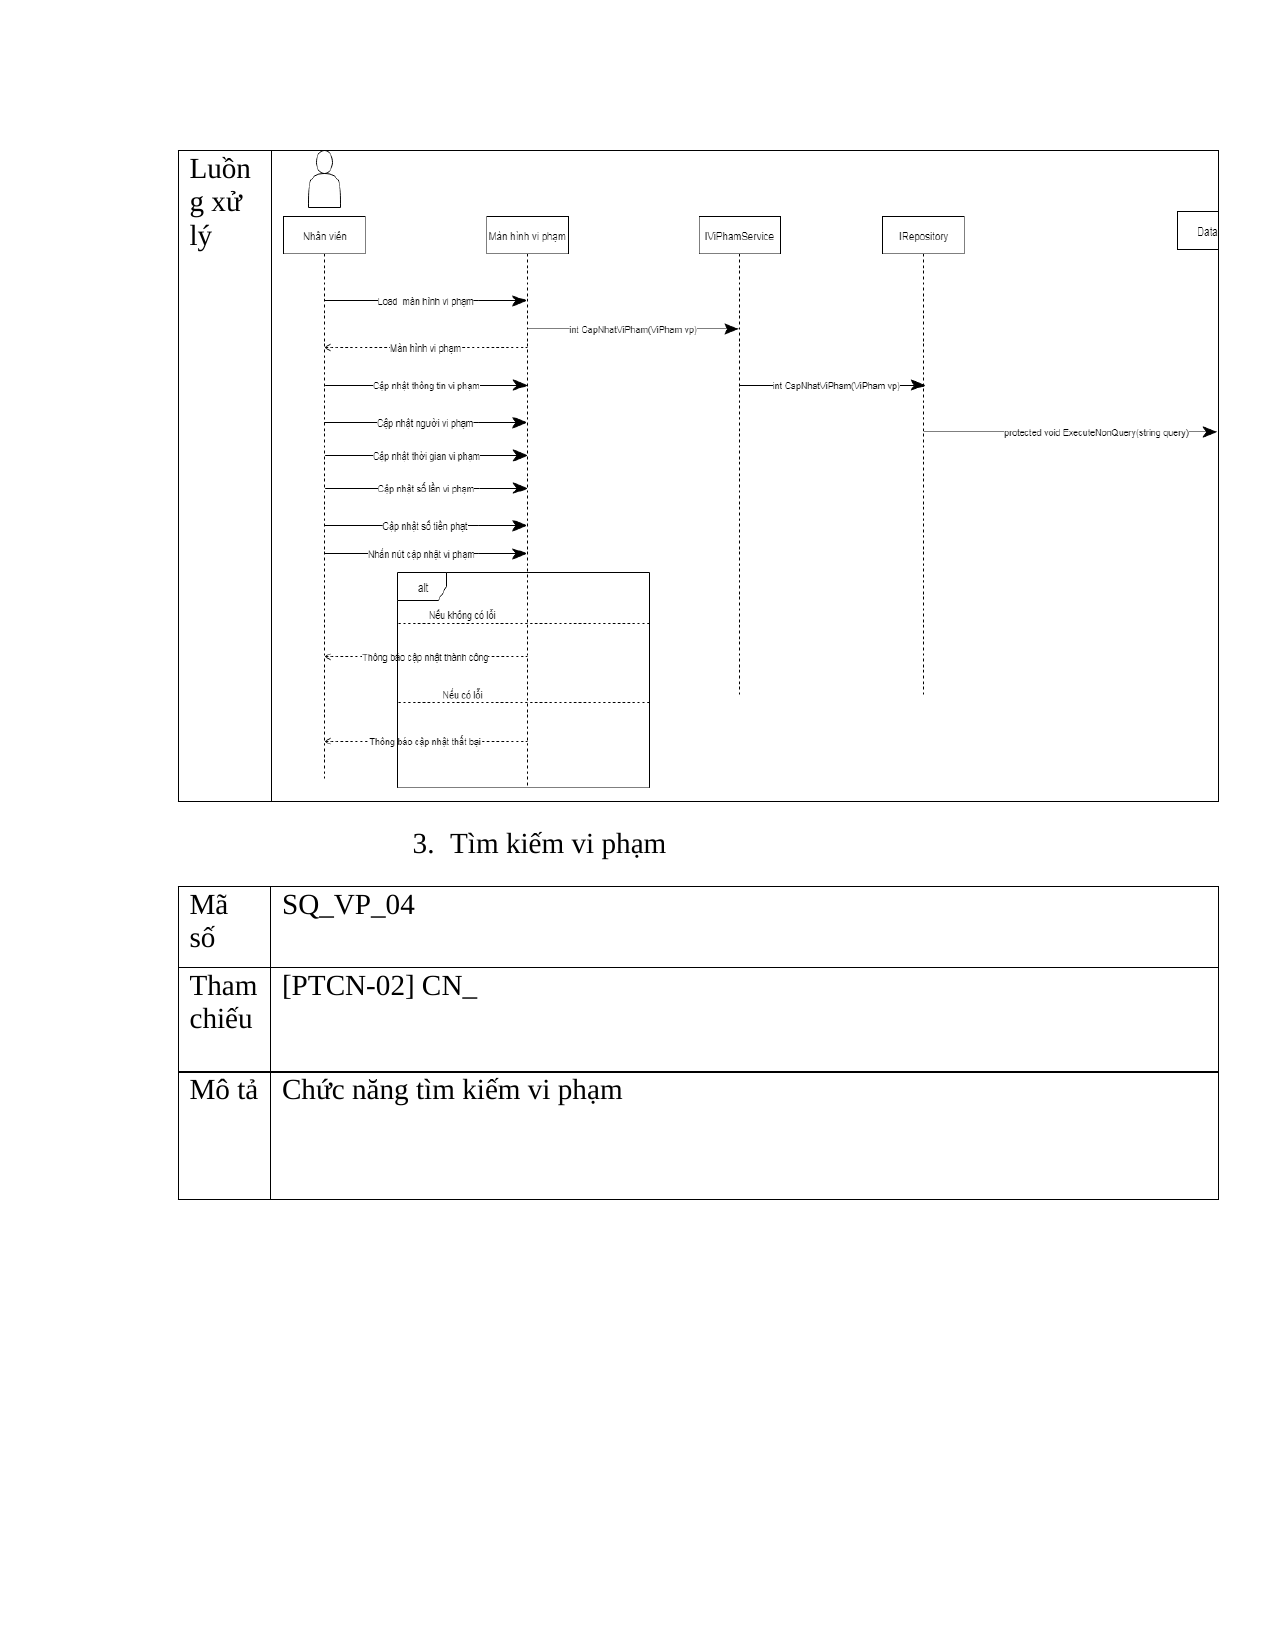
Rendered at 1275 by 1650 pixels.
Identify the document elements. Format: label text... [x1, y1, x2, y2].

table_cell Tham chiếu [179, 968, 270, 1071]
table_cell [PTCN-02] CN_ [271, 968, 1218, 1071]
table_header Mã số [179, 887, 270, 967]
picture [283, 151, 1218, 788]
table_cell [272, 151, 1218, 801]
table_cell Chức năng tìm kiếm vi phạm [271, 1073, 1218, 1199]
table_cell Mô tả [179, 1073, 270, 1199]
table_header SQ_VP_04 [271, 887, 1218, 967]
table_cell Luồng xử lý [179, 151, 271, 801]
title Tìm kiếm vi phạm [412, 827, 1125, 860]
